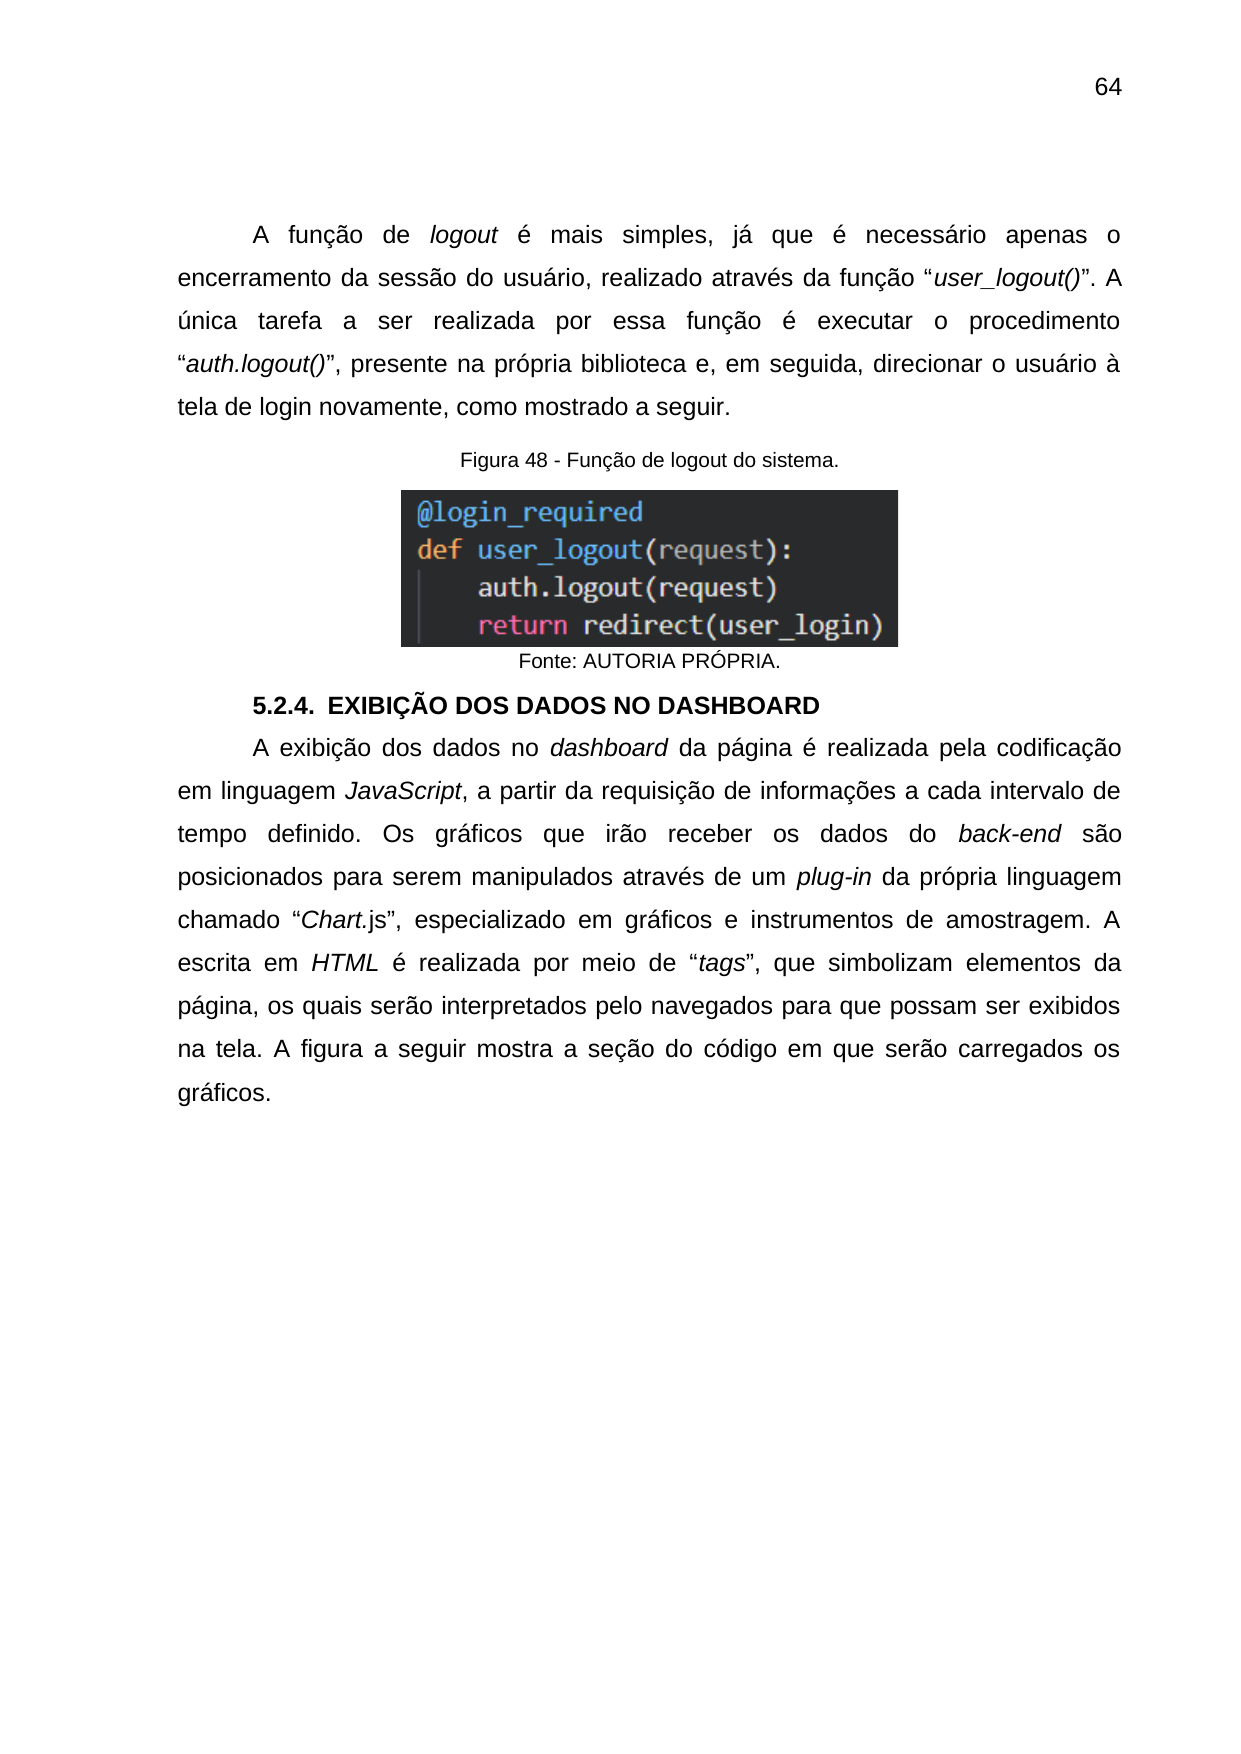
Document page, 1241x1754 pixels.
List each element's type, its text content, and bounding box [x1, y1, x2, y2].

text Figura 48 - Função de logout do sistema. [177, 448, 1122, 472]
text Fonte: AUTORIA PRÓPRIA. [177, 649, 1122, 673]
list exibição dos dados no dashboard [252, 691, 1122, 720]
picture [401, 490, 899, 647]
text A função de logout é mais simples, já que é necessário apenas o encerramento da sessão do usuário, realizado através da função “user_logout()”. A única tarefa a ser realizada por essa função é executar o procedimento “auth.logout()”, presente na própria biblioteca e, em seguida, direcionar o usuário à tela de login novamente, como mostrado a seguir. [177, 220, 1122, 421]
text A exibição dos dados no dashboard da página é realizada pela codificação em linguagem JavaScript, a partir da requisição de informações a cada intervalo de tempo definido. Os gráficos que irão receber os dados do back-end são posicionados para serem manipulados através de um plug-in da própria linguagem chamado “Chart.js”, especializado em gráficos e instrumentos de amostragem. A escrita em HTML é realizada por meio de “tags”, que simbolizam elementos da página, os quais serão interpretados pelo navegados para que possam ser exibidos na tela. A figura a seguir mostra a seção do código em que serão carregados os gráficos. [177, 733, 1122, 1106]
